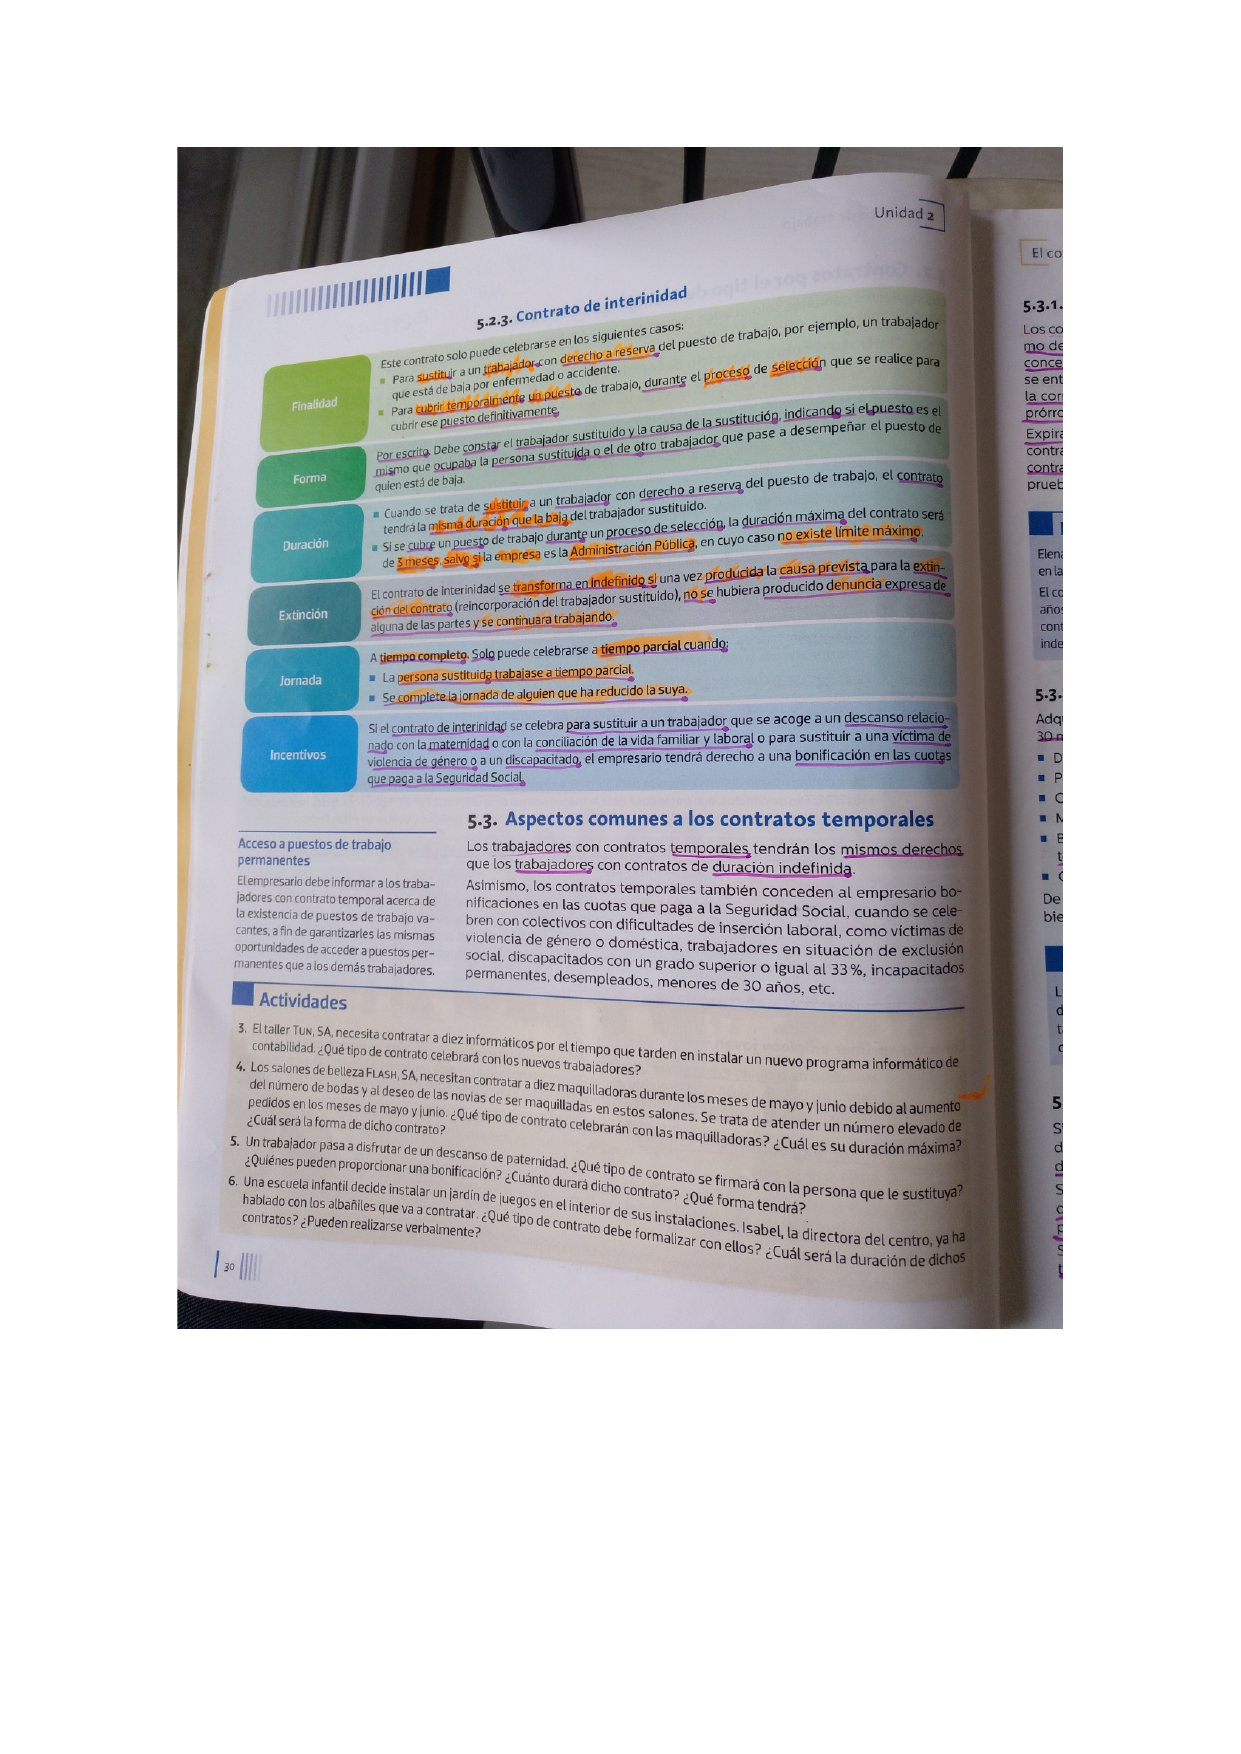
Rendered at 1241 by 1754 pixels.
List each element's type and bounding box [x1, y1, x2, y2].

picture [177, 147, 1063, 1329]
